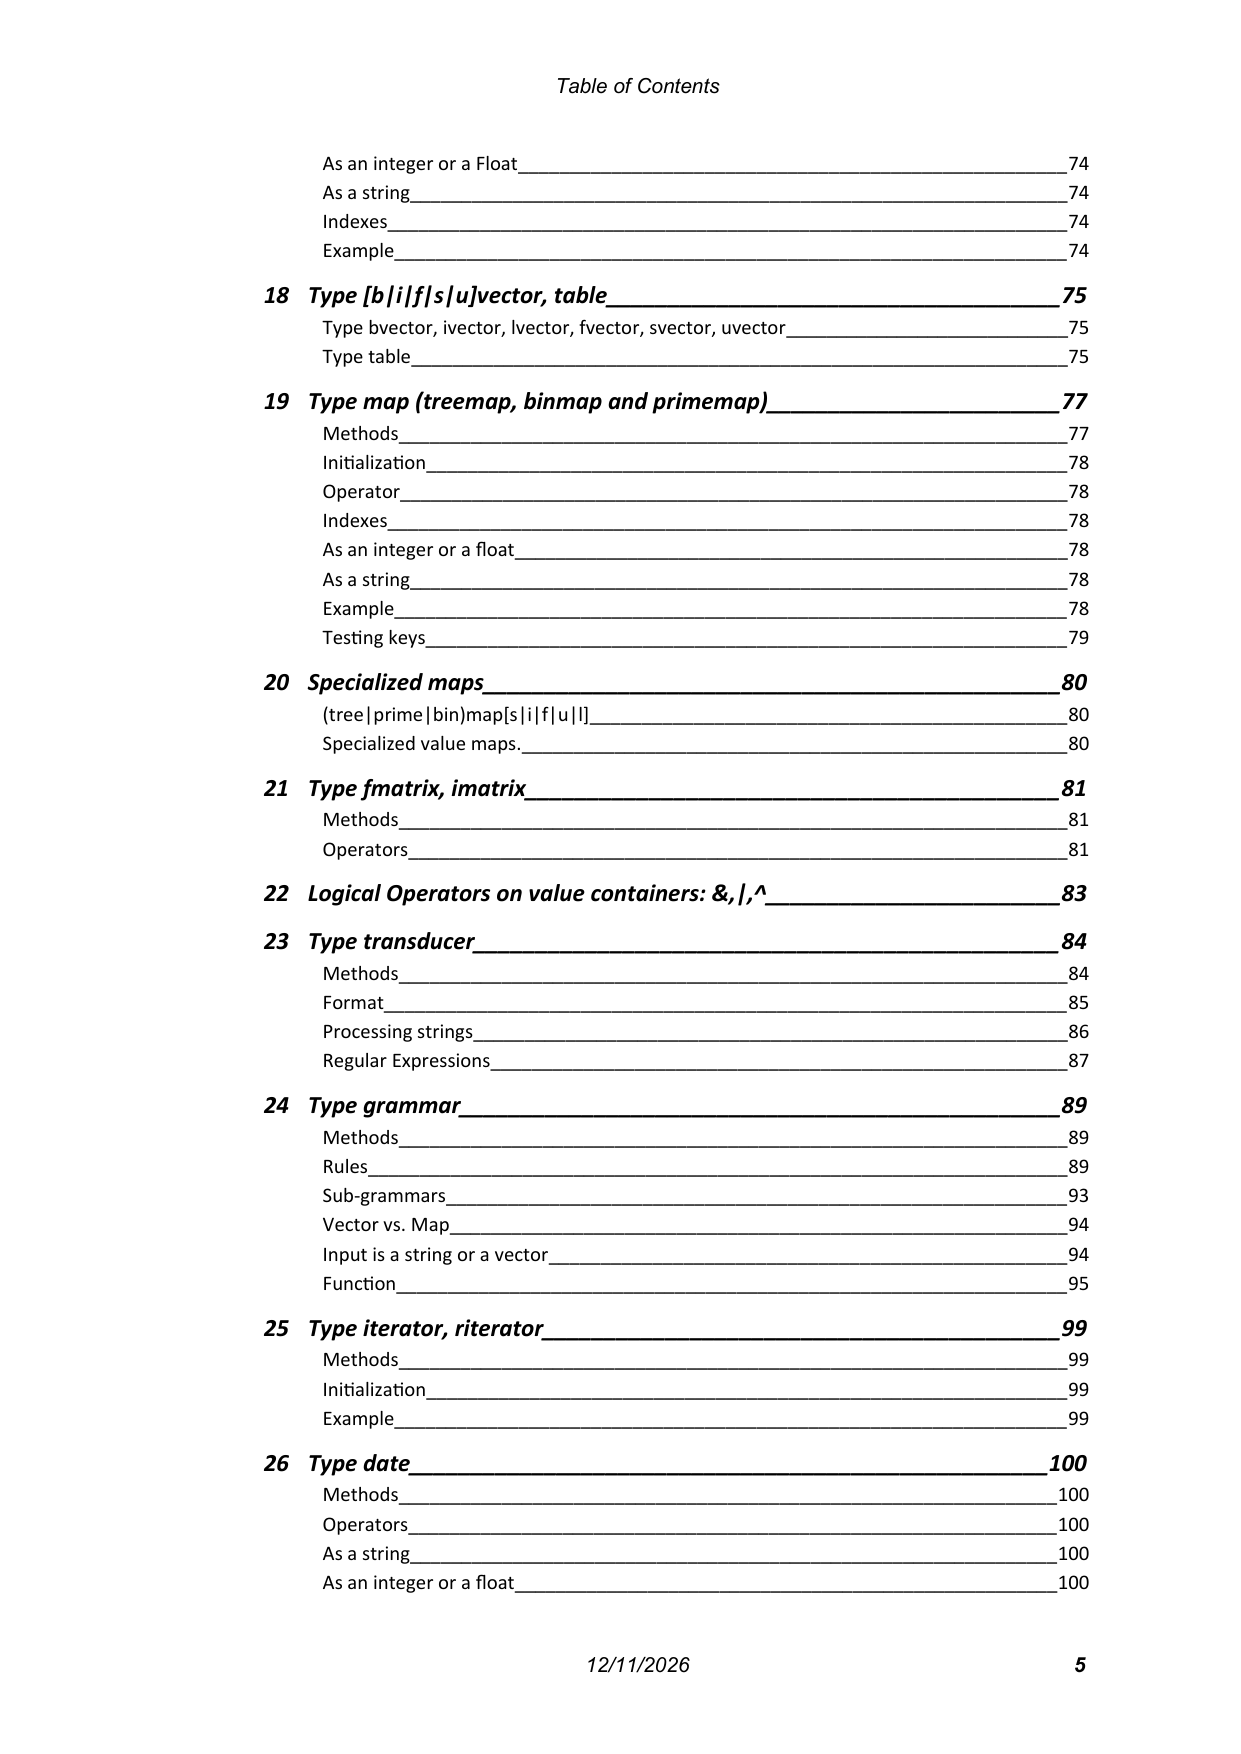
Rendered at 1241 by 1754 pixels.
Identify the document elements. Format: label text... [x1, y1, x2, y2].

text Specialized value maps. 80 [308, 730, 1090, 755]
text Processing strings 86 [308, 1018, 1090, 1044]
text (tree|prime|bin)map[s|i|f|u|l] 80 [308, 701, 1090, 726]
text 24 Type grammar 89 [249, 1089, 1090, 1120]
text 19 Type map (treemap, binmap and primemap) 77 [249, 385, 1090, 416]
text Rules 89 [308, 1153, 1090, 1179]
text Operators 81 [308, 836, 1090, 861]
text Methods 77 [308, 420, 1090, 445]
text Vector vs. Map 94 [308, 1212, 1090, 1237]
text Indexes 78 [308, 507, 1090, 533]
text 26 Type date 100 [249, 1447, 1090, 1477]
text Example 99 [308, 1405, 1090, 1430]
text 20 Specialized maps 80 [249, 666, 1090, 696]
text Sub-grammars 93 [308, 1182, 1090, 1208]
text As a string 100 [308, 1540, 1090, 1565]
text As an integer or a float 100 [308, 1569, 1090, 1594]
text Type table 75 [308, 343, 1090, 369]
text Methods 99 [308, 1347, 1090, 1372]
text 21 Type fmatrix, imatrix 81 [249, 772, 1090, 802]
text Methods 84 [308, 960, 1090, 985]
text Methods 100 [308, 1482, 1090, 1507]
text Function 95 [308, 1270, 1090, 1295]
text As a string 78 [308, 566, 1090, 591]
text As a string 74 [308, 179, 1090, 204]
text Regular Expressions 87 [308, 1047, 1090, 1073]
text As an integer or a Float 74 [308, 150, 1090, 175]
text 18 Type [b|i|f|s|u]vector, table 75 [249, 279, 1090, 310]
text Initialization 78 [308, 449, 1090, 474]
text Indexes 74 [308, 208, 1090, 234]
text 22 Logical Operators on value containers: &,|,^ 83 [249, 877, 1090, 908]
text Operator 78 [308, 478, 1090, 504]
text As an integer or a float 78 [308, 537, 1090, 562]
text Methods 89 [308, 1124, 1090, 1149]
text Example 78 [308, 595, 1090, 620]
text Format 85 [308, 989, 1090, 1014]
text Type bvector, ivector, lvector, fvector, svector, uvector 75 [308, 314, 1090, 339]
text Example 74 [308, 237, 1090, 263]
text 25 Type iterator, riterator 99 [249, 1312, 1090, 1342]
text Initialization 99 [308, 1376, 1090, 1401]
text Methods 81 [308, 807, 1090, 832]
text Testing keys 79 [308, 624, 1090, 649]
text 23 Type transducer 84 [249, 925, 1090, 956]
text Operators 100 [308, 1511, 1090, 1536]
text Input is a string or a vector 94 [308, 1241, 1090, 1266]
